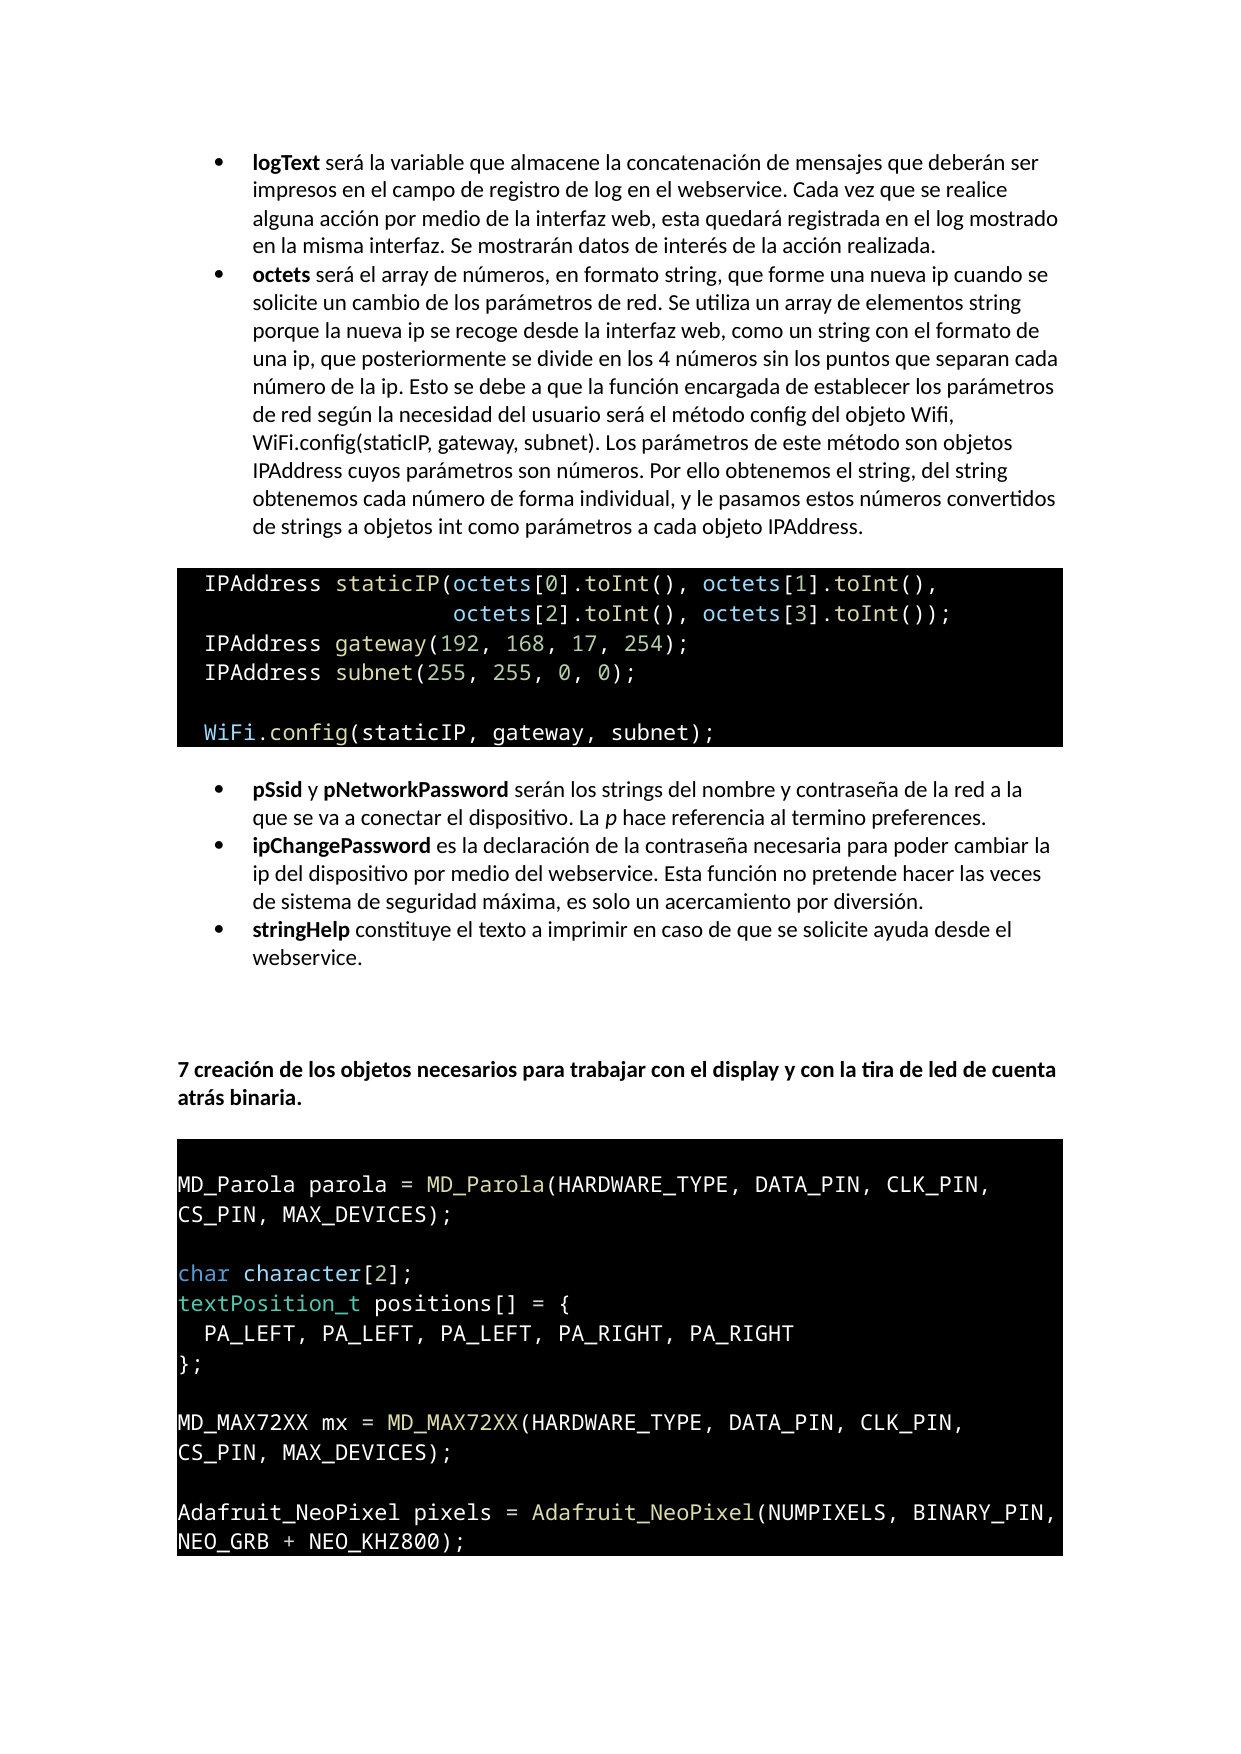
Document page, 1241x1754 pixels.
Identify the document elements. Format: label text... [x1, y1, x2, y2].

text IPAddress gateway(192, 168, 17, 254); [177, 627, 1063, 657]
text octets[2].toInt(), octets[3].toInt()); [177, 598, 1063, 627]
list pSsid y pNetworkPassword serán los strings del nombre y contraseña de la red a la que se va a conectar el dispositivo. La p hace referencia al termino preferences. [215, 775, 1063, 831]
list octets será el array de números, en formato string, que forme una nueva ip cuando se solicite un cambio de los parámetros de red. Se utiliza un array de elementos string porque la nueva ip se recoge desde la interfaz web, como un string con el formato de una ip, que posteriormente se divide en los 4 números sin los puntos que separan cada número de la ip. Esto se debe a que la función encargada de establecer los parámetros de red según la necesidad del usuario será el método config del objeto Wifi, WiFi.config(staticIP, gateway, subnet). Los parámetros de este método son objetos IPAddress cuyos parámetros son números. Por ello obtenemos el string, del string obtenemos cada número de forma individual, y le pasamos estos números convertidos de strings a objetos int como parámetros a cada objeto IPAddress. [215, 260, 1063, 540]
text MD_Parola parola = MD_Parola(HARDWARE_TYPE, DATA_PIN, CLK_PIN, CS_PIN, MAX_DEVICES); [177, 1169, 1063, 1228]
text }; [177, 1347, 1063, 1377]
text PA_LEFT, PA_LEFT, PA_LEFT, PA_RIGHT, PA_RIGHT [177, 1318, 1063, 1347]
text WiFi.config(staticIP, gateway, subnet); [177, 717, 1063, 747]
list stringHelp constituye el texto a imprimir en caso de que se solicite ayuda desde el webservice. [215, 915, 1063, 971]
list logText será la variable que almacene la concatenación de mensajes que deberán ser impresos en el campo de registro de log en el webservice. Cada vez que se realice alguna acción por medio de la interfaz web, esta quedará registrada en el log mostrado en la misma interfaz. Se mostrarán datos de interés de la acción realizada. [215, 148, 1063, 260]
text textPosition_t positions[] = { [177, 1288, 1063, 1318]
text MD_MAX72XX mx = MD_MAX72XX(HARDWARE_TYPE, DATA_PIN, CLK_PIN, CS_PIN, MAX_DEVICES); [177, 1407, 1063, 1467]
text IPAddress staticIP(octets[0].toInt(), octets[1].toInt(), [177, 568, 1063, 598]
text char character[2]; [177, 1258, 1063, 1288]
list ipChangePassword es la declaración de la contraseña necesaria para poder cambiar la ip del dispositivo por medio del webservice. Esta función no pretende hacer las veces de sistema de seguridad máxima, es solo un acercamiento por diversión. [215, 831, 1063, 915]
text IPAddress subnet(255, 255, 0, 0); [177, 657, 1063, 687]
text Adafruit_NeoPixel pixels = Adafruit_NeoPixel(NUMPIXELS, BINARY_PIN, NEO_GRB + NEO_KHZ800); [177, 1496, 1063, 1556]
text 7 creación de los objetos necesarios para trabajar con el display y con la tira de led de cuenta atrás binaria. [177, 1055, 1063, 1111]
